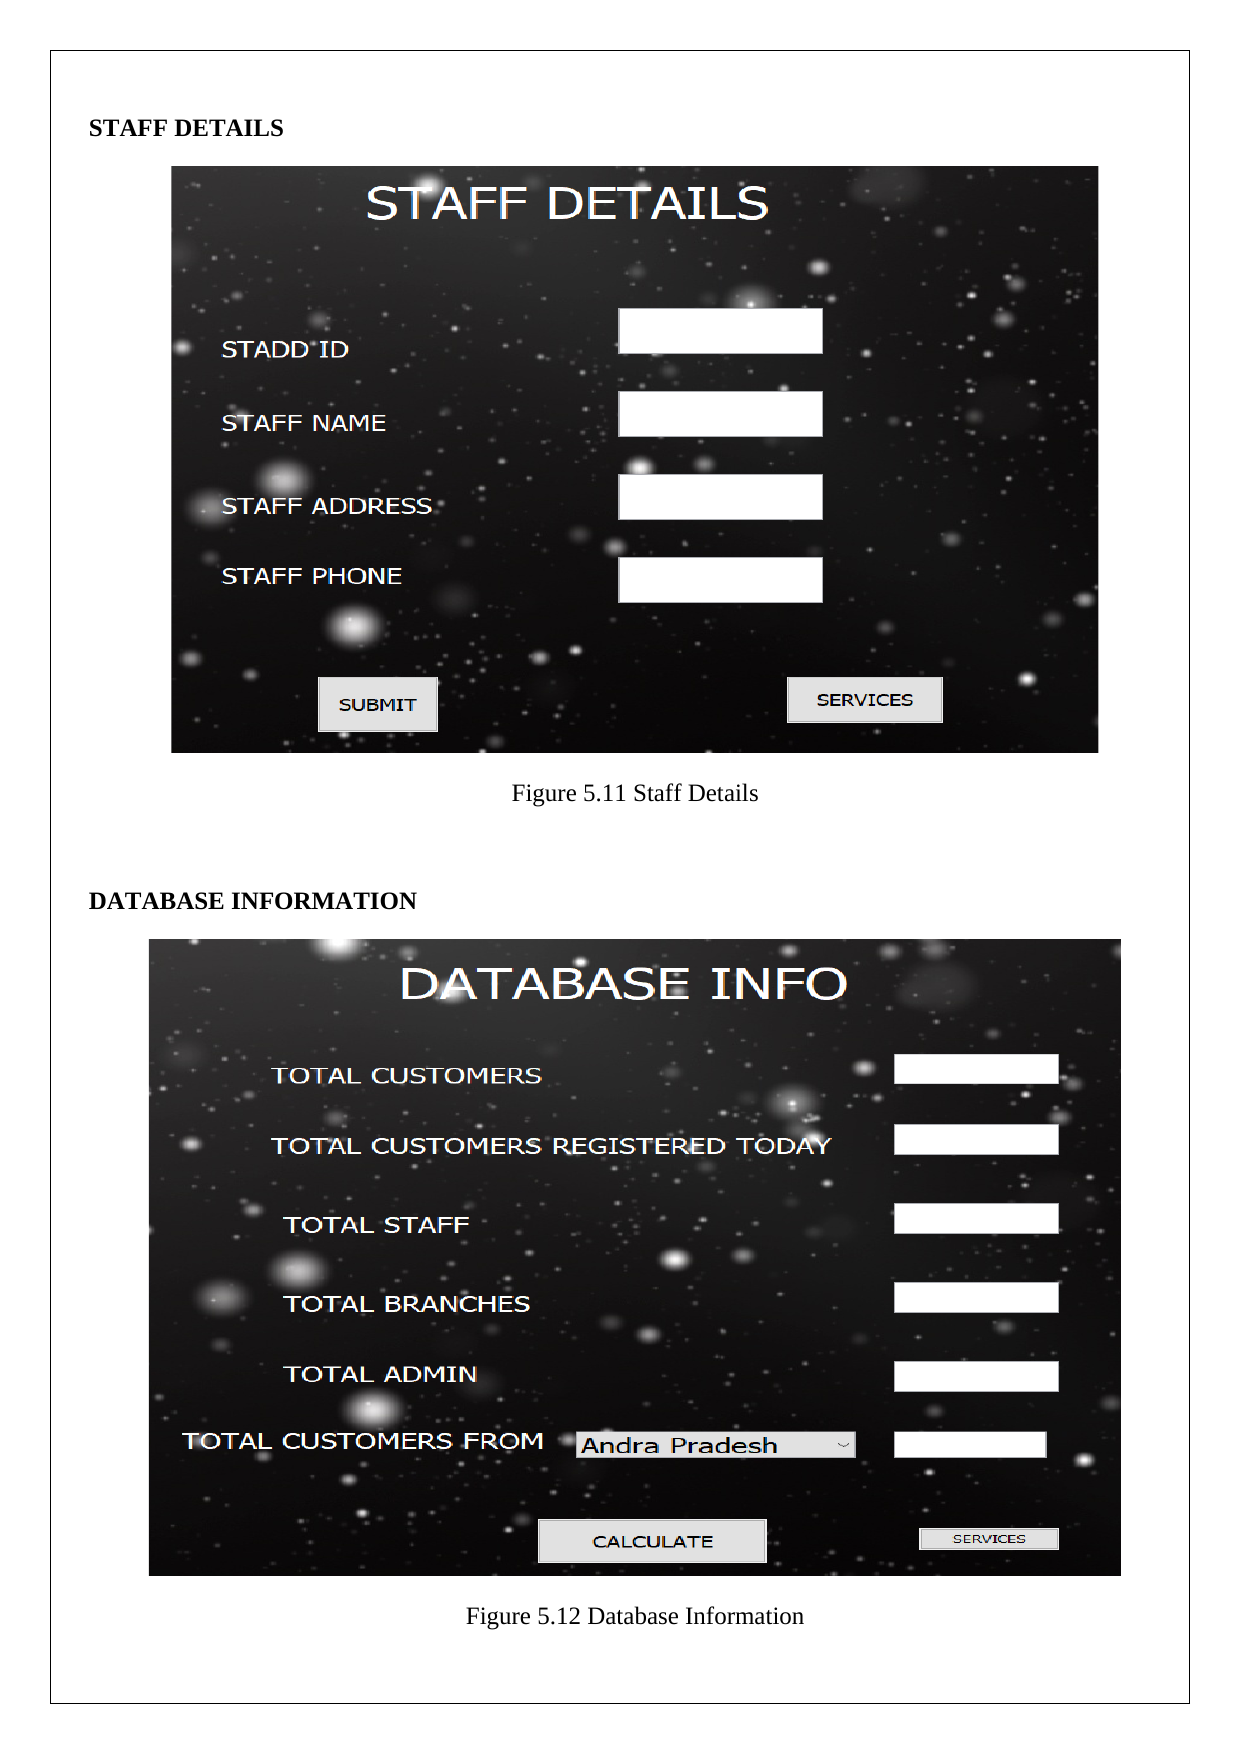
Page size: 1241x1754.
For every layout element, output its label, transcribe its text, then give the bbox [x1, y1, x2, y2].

text Figure 5.12 Database Information [89, 1601, 1181, 1630]
text DATABASE INFORMATION [89, 886, 1181, 914]
text Figure 5.11 Staff Details [89, 778, 1181, 807]
text STAFF DETAILS [89, 113, 1181, 142]
picture [148, 939, 1121, 1576]
picture [171, 166, 1099, 753]
